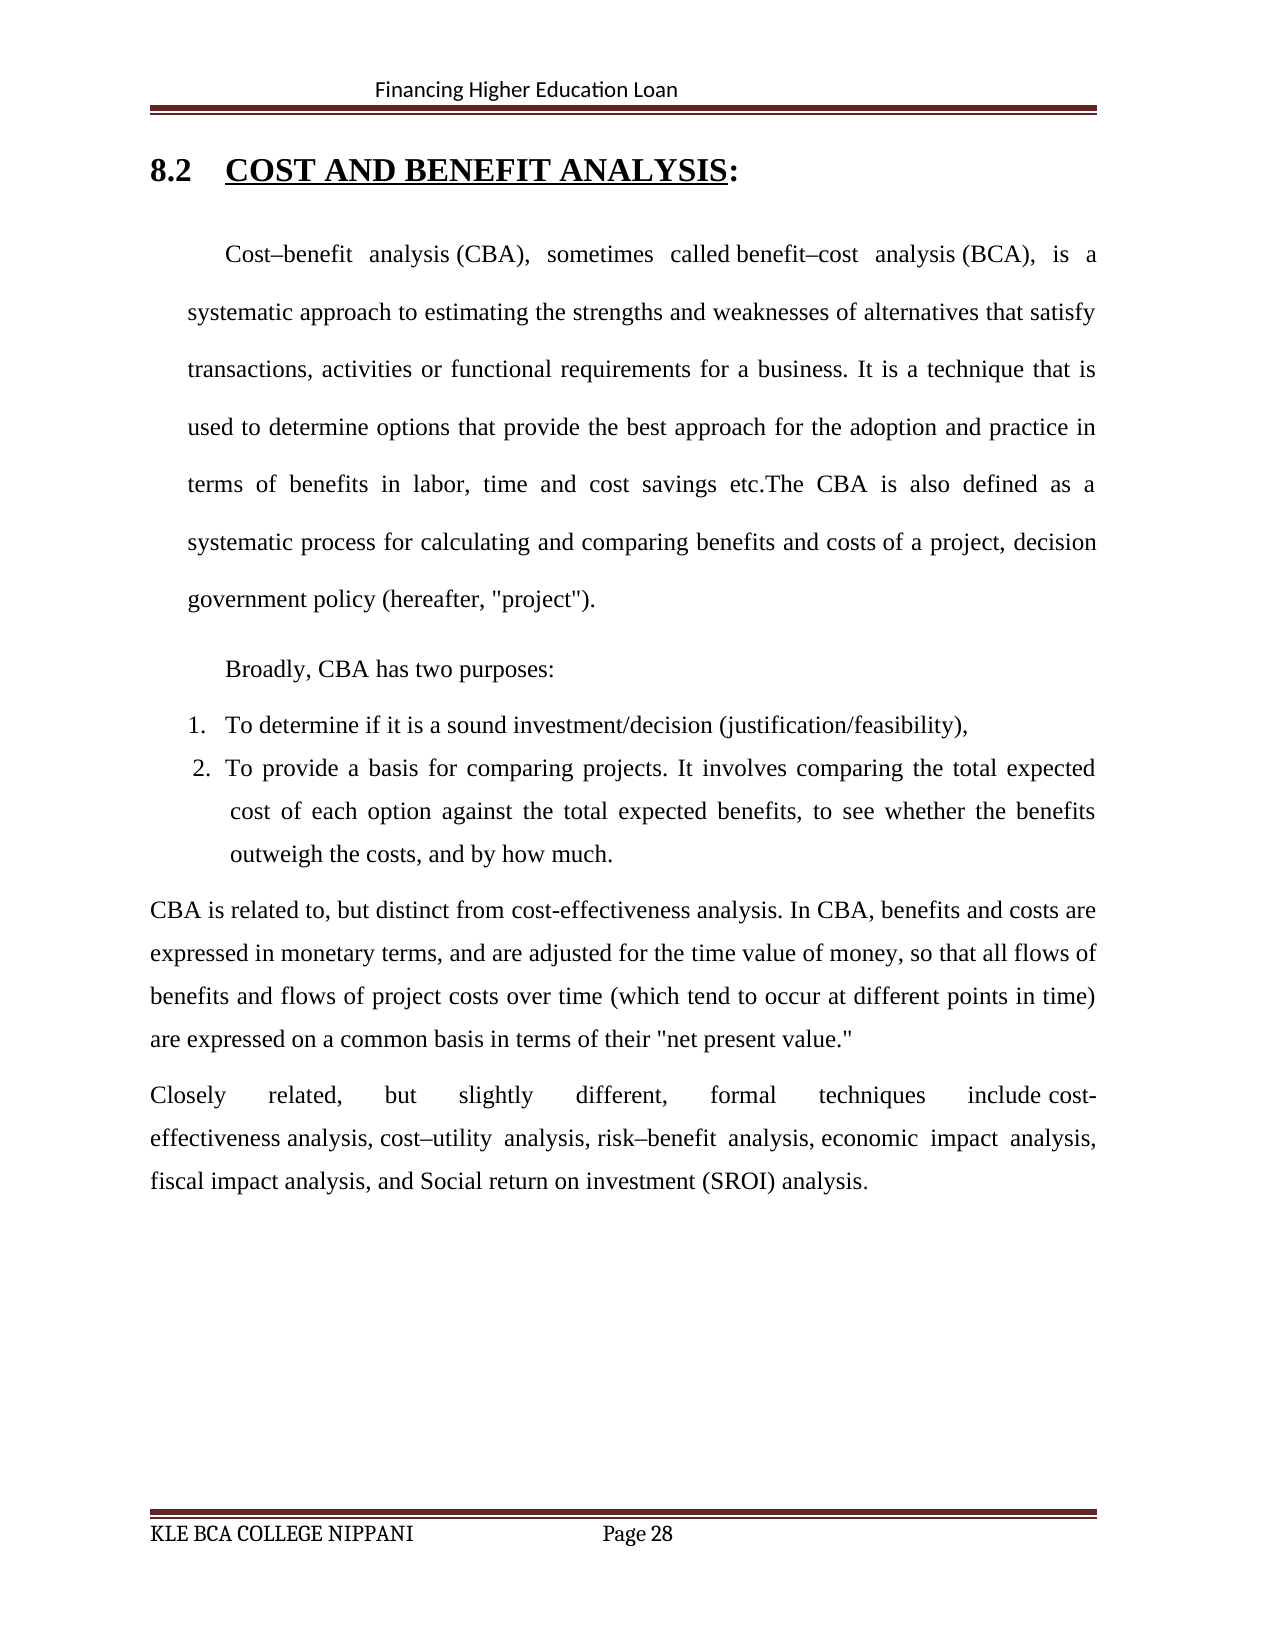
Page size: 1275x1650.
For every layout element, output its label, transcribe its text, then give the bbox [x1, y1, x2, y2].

text Cost–benefit analysis (CBA), sometimes called benefit–cost analysis (BCA), is a systematic approach to estimating the strengths and weaknesses of alternatives that satisfy transactions, activities or functional requirements for a business. It is a technique that is used to determine options that provide the best approach for the adoption and practice in terms of benefits in labor, time and cost savings etc.The CBA is also defined as a systematic process for calculating and comparing benefits and costs of a project, decision government policy (hereafter, "project"). [187, 239, 1097, 613]
list COST AND BENEFIT ANALYSIS: [150, 150, 1097, 188]
list To determine if it is a sound investment/decision (justification/feasibility), [187, 710, 1097, 738]
text Broadly, CBA has two purposes: [150, 654, 1097, 683]
text Closely related, but slightly different, formal techniques include cost-effectiveness analysis, cost–utility analysis, risk–benefit analysis, economic impact analysis, fiscal impact analysis, and Social return on investment (SROI) analysis. [150, 1080, 1097, 1195]
text CBA is related to, but distinct from cost-effectiveness analysis. In CBA, benefits and costs are expressed in monetary terms, and are adjusted for the time value of money, so that all flows of benefits and flows of project costs over time (which tend to occur at different points in time) are expressed on a common basis in terms of their "net present value." [150, 895, 1097, 1053]
list To provide a basis for comparing projects. It involves comparing the total expected cost of each option against the total expected benefits, to see whether the benefits outweigh the costs, and by how much. [192, 753, 1097, 868]
